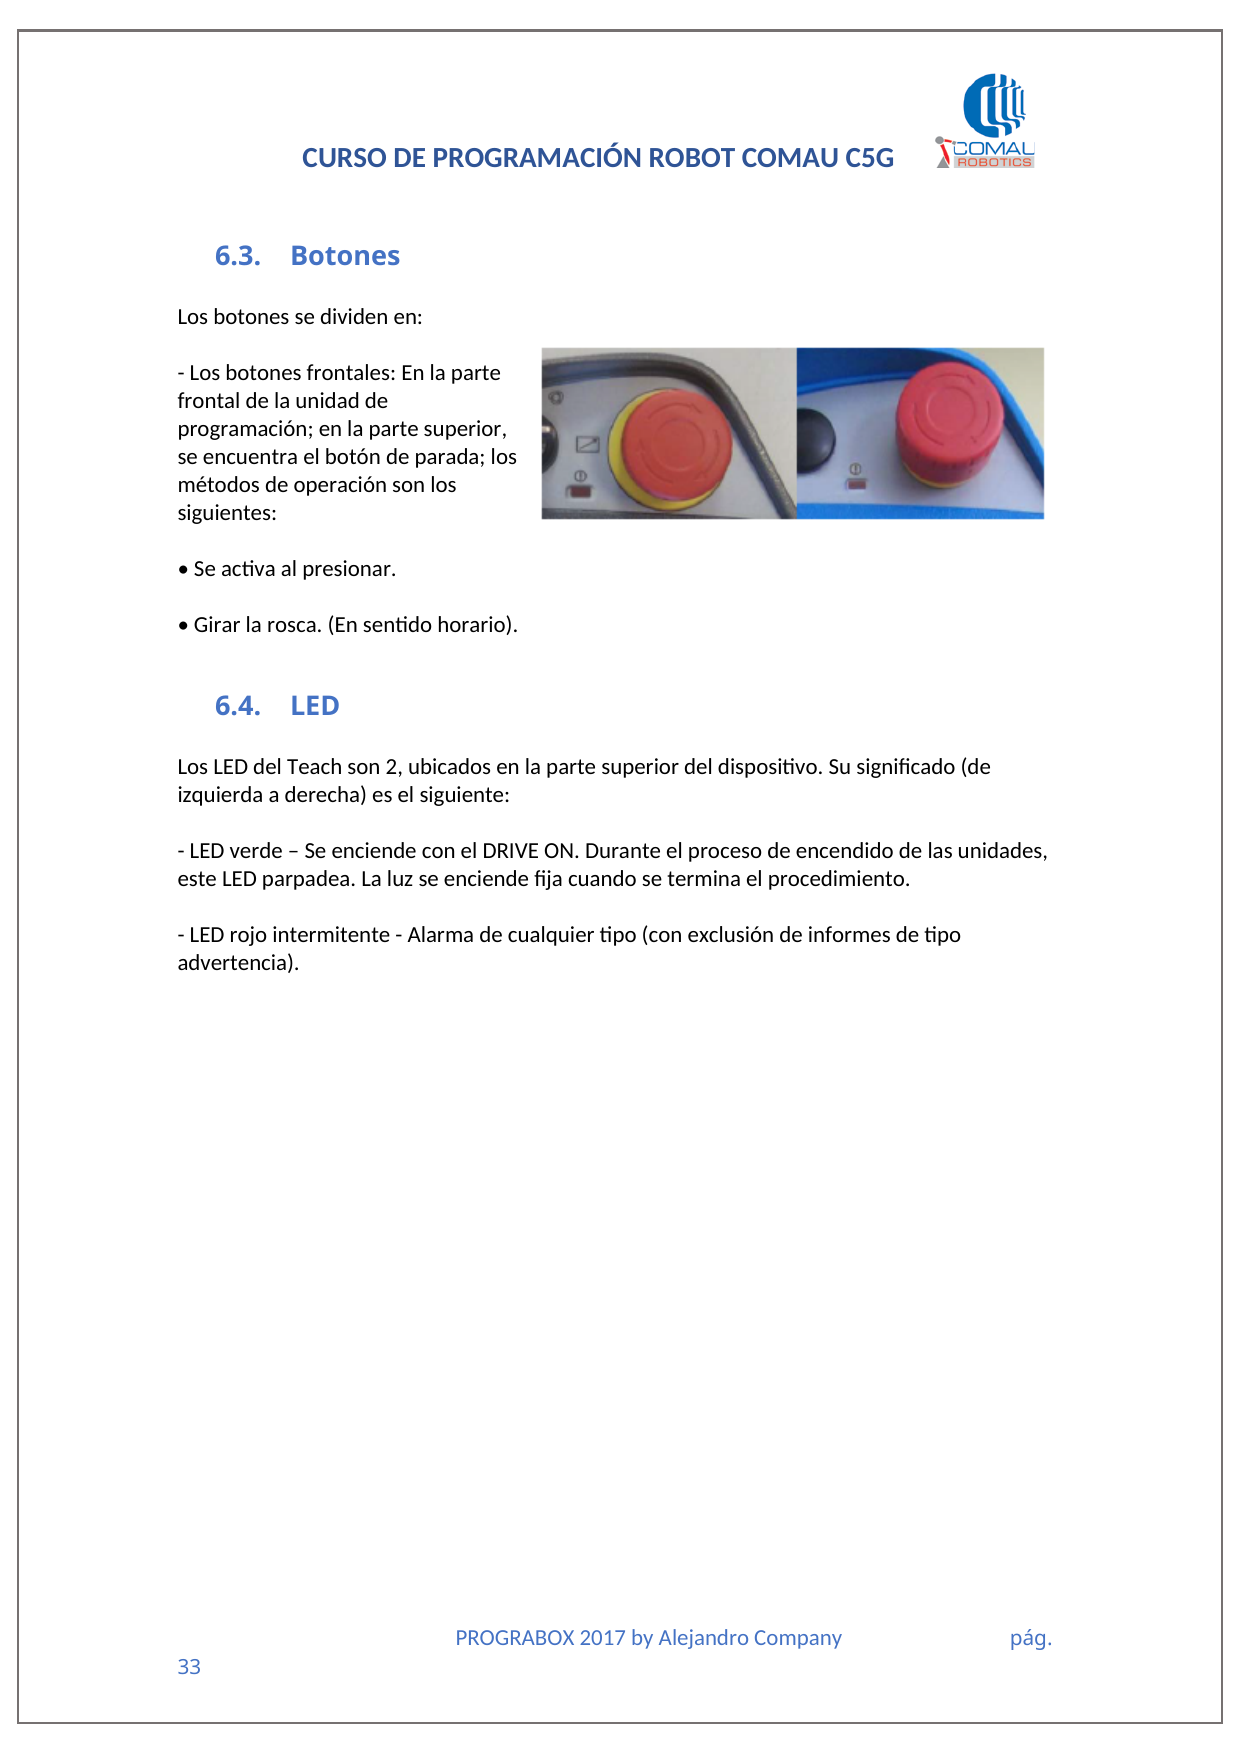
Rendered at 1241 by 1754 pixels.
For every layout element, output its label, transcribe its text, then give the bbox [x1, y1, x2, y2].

text Los LED del Teach son 2, ubicados en la parte superior del dispositivo. Su significado (de izquierda a derecha) es el siguiente: - LED verde – Se enciende con el DRIVE ON. Durante el proceso de encendido de las unidades, este LED parpadea. La luz se enciende fija cuando se termina el procedimiento. - LED rojo intermitente - Alarma de cualquier tipo (con exclusión de informes de tipo advertencia). [177, 752, 1063, 976]
subtitle LED [215, 687, 1063, 724]
subtitle Botones [215, 237, 1063, 274]
picture [539, 345, 1049, 521]
